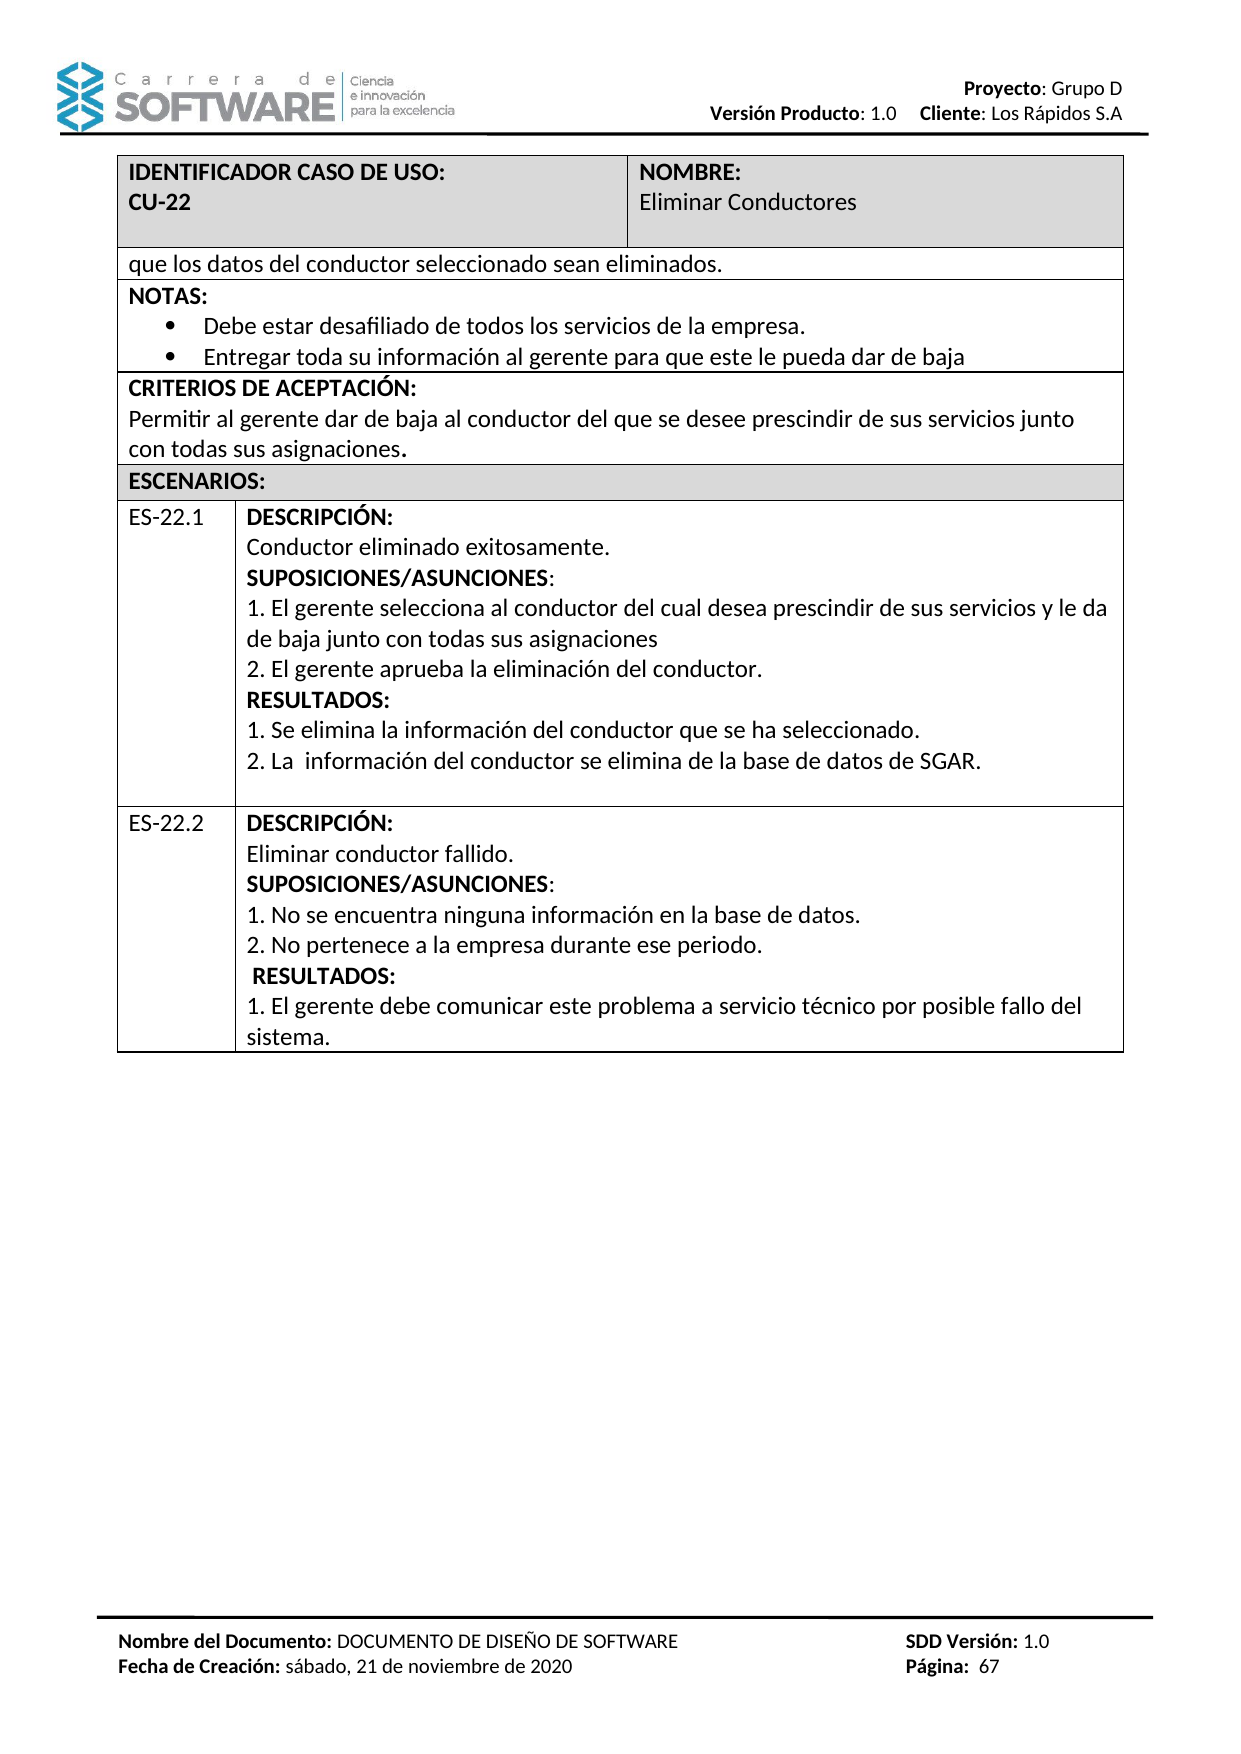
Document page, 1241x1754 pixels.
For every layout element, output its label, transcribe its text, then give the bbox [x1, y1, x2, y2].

table_cell DESCRIPCIÓN: Conductor eliminado exitosamente. SUPOSICIONES/ASUNCIONES: 1. El gerente selecciona al conductor del cual desea prescindir de sus servicios y le da de baja junto con todas sus asignaciones 2. El gerente aprueba la eliminación del conductor. RESULTADOS: 1. Se elimina la información del conductor que se ha seleccionado. 2. La información del conductor se elimina de la base de datos de SGAR. [236, 501, 1123, 806]
table_cell CRITERIOS DE ACEPTACIÓN: Permitir al gerente dar de baja al conductor del que se desee prescindir de sus servicios junto con todas sus asignaciones. [118, 373, 1123, 464]
table_header IDENTIFICADOR CASO DE USO: CU-22 [118, 156, 627, 247]
picture [46, 46, 461, 154]
table_cell ESCENARIOS: [118, 465, 1123, 500]
table_cell DESCRIPCIÓN: Eliminar conductor fallido. SUPOSICIONES/ASUNCIONES: 1. No se encuentra ninguna información en la base de datos. 2. No pertenece a la empresa durante ese periodo. RESULTADOS: 1. El gerente debe comunicar este problema a servicio técnico por posible fallo del sistema. [236, 807, 1123, 1051]
table_cell ES-22.2 [118, 807, 235, 1051]
table_header NOMBRE: Eliminar Conductores [628, 156, 1123, 247]
table_cell ES-22.1 [118, 501, 235, 806]
table_cell NOTAS: Debe estar desafiliado de todos los servicios de la empresa. Entregar toda su información al gerente para que este le pueda dar de baja [118, 280, 1123, 371]
